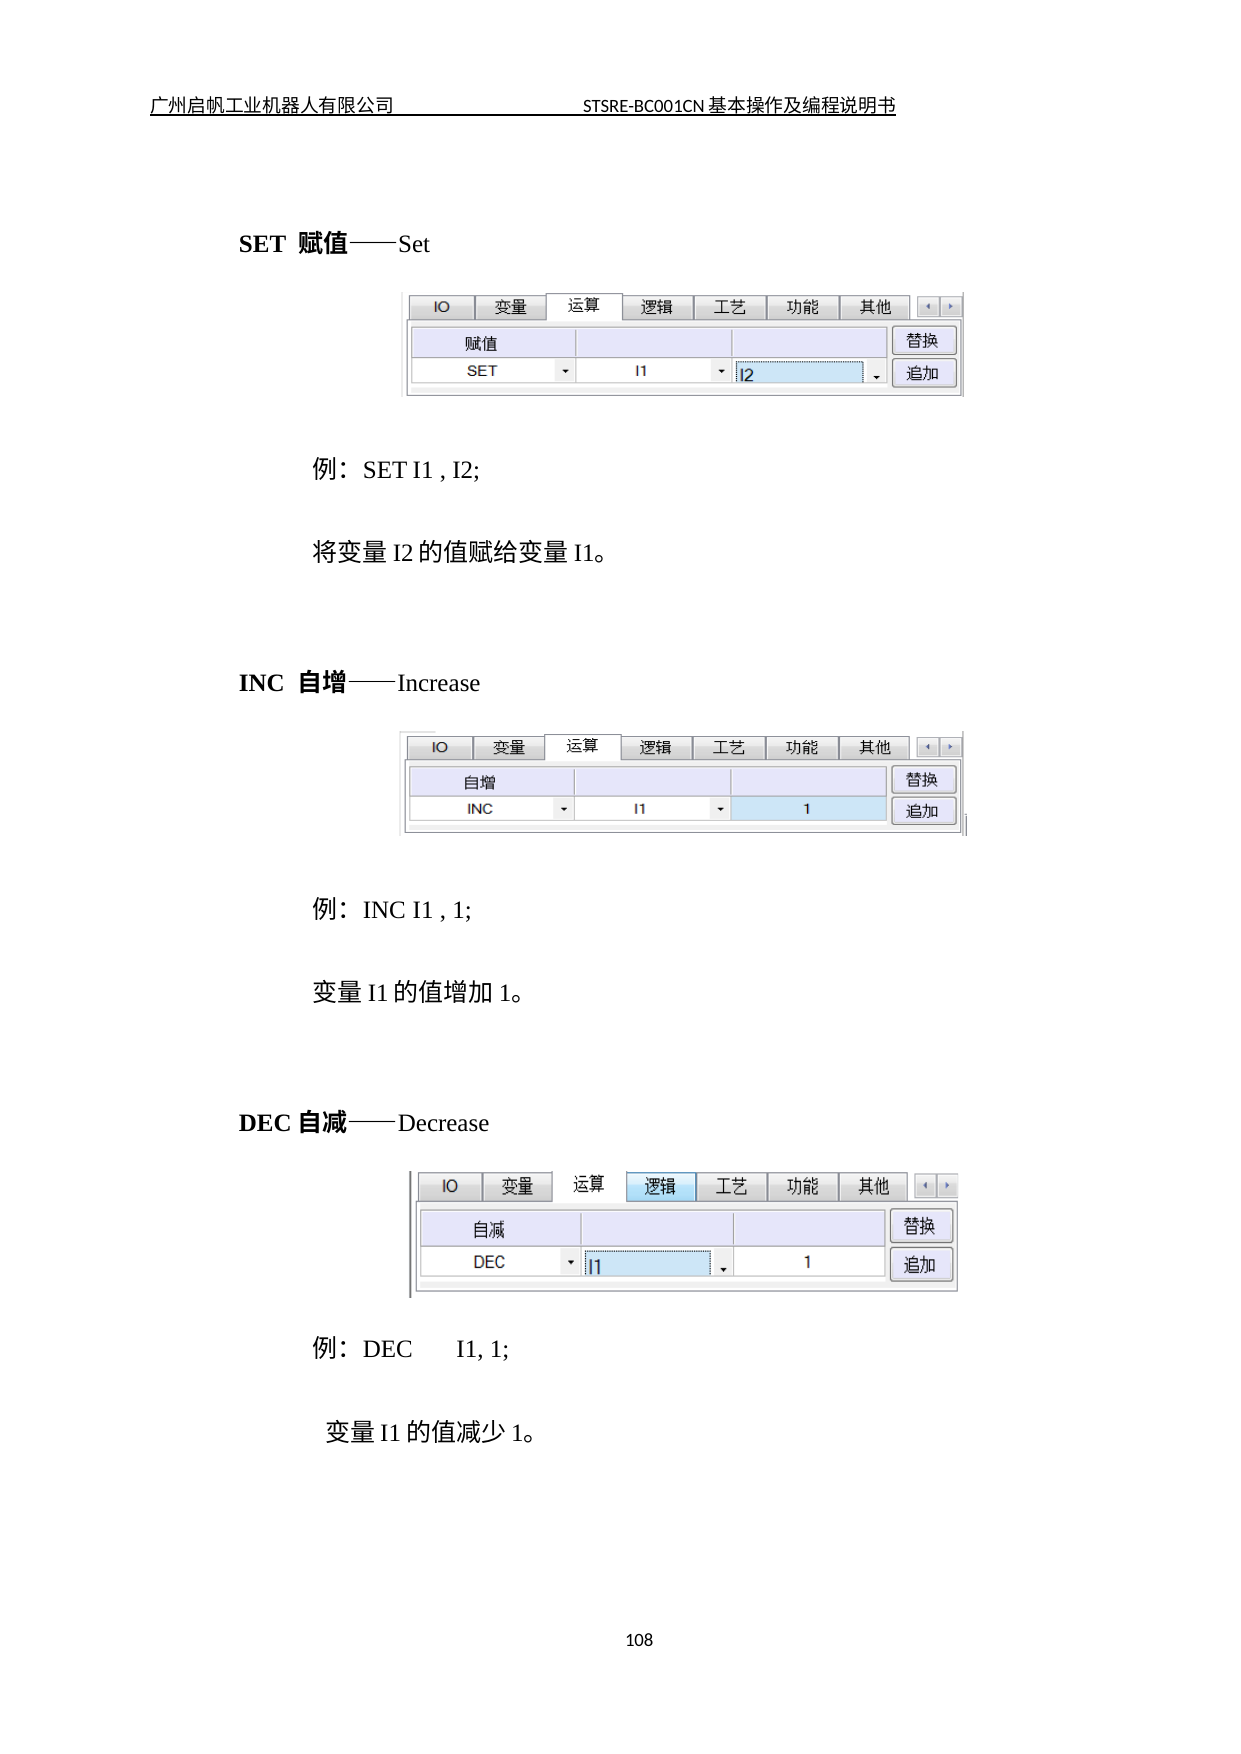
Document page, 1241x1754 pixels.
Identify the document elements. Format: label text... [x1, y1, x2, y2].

text 例：SET I1 , I2; [313, 435, 1128, 500]
text 例：INC I1 , 1; [313, 875, 1128, 940]
text 例：DEC I1, 1; [313, 1314, 1128, 1379]
text DEC 自减——Decrease [239, 1088, 1128, 1153]
text SET 赋值——Set [239, 209, 1128, 274]
picture [401, 292, 965, 397]
text 将变量I2的值赋给变量I1。 [313, 518, 1128, 583]
text 变量I1的值减少1。 [281, 1398, 1128, 1463]
text INC 自增——Increase [239, 648, 1128, 713]
text 变量I1的值增加1。 [313, 958, 1128, 1023]
picture [408, 1171, 959, 1298]
picture [399, 731, 967, 836]
